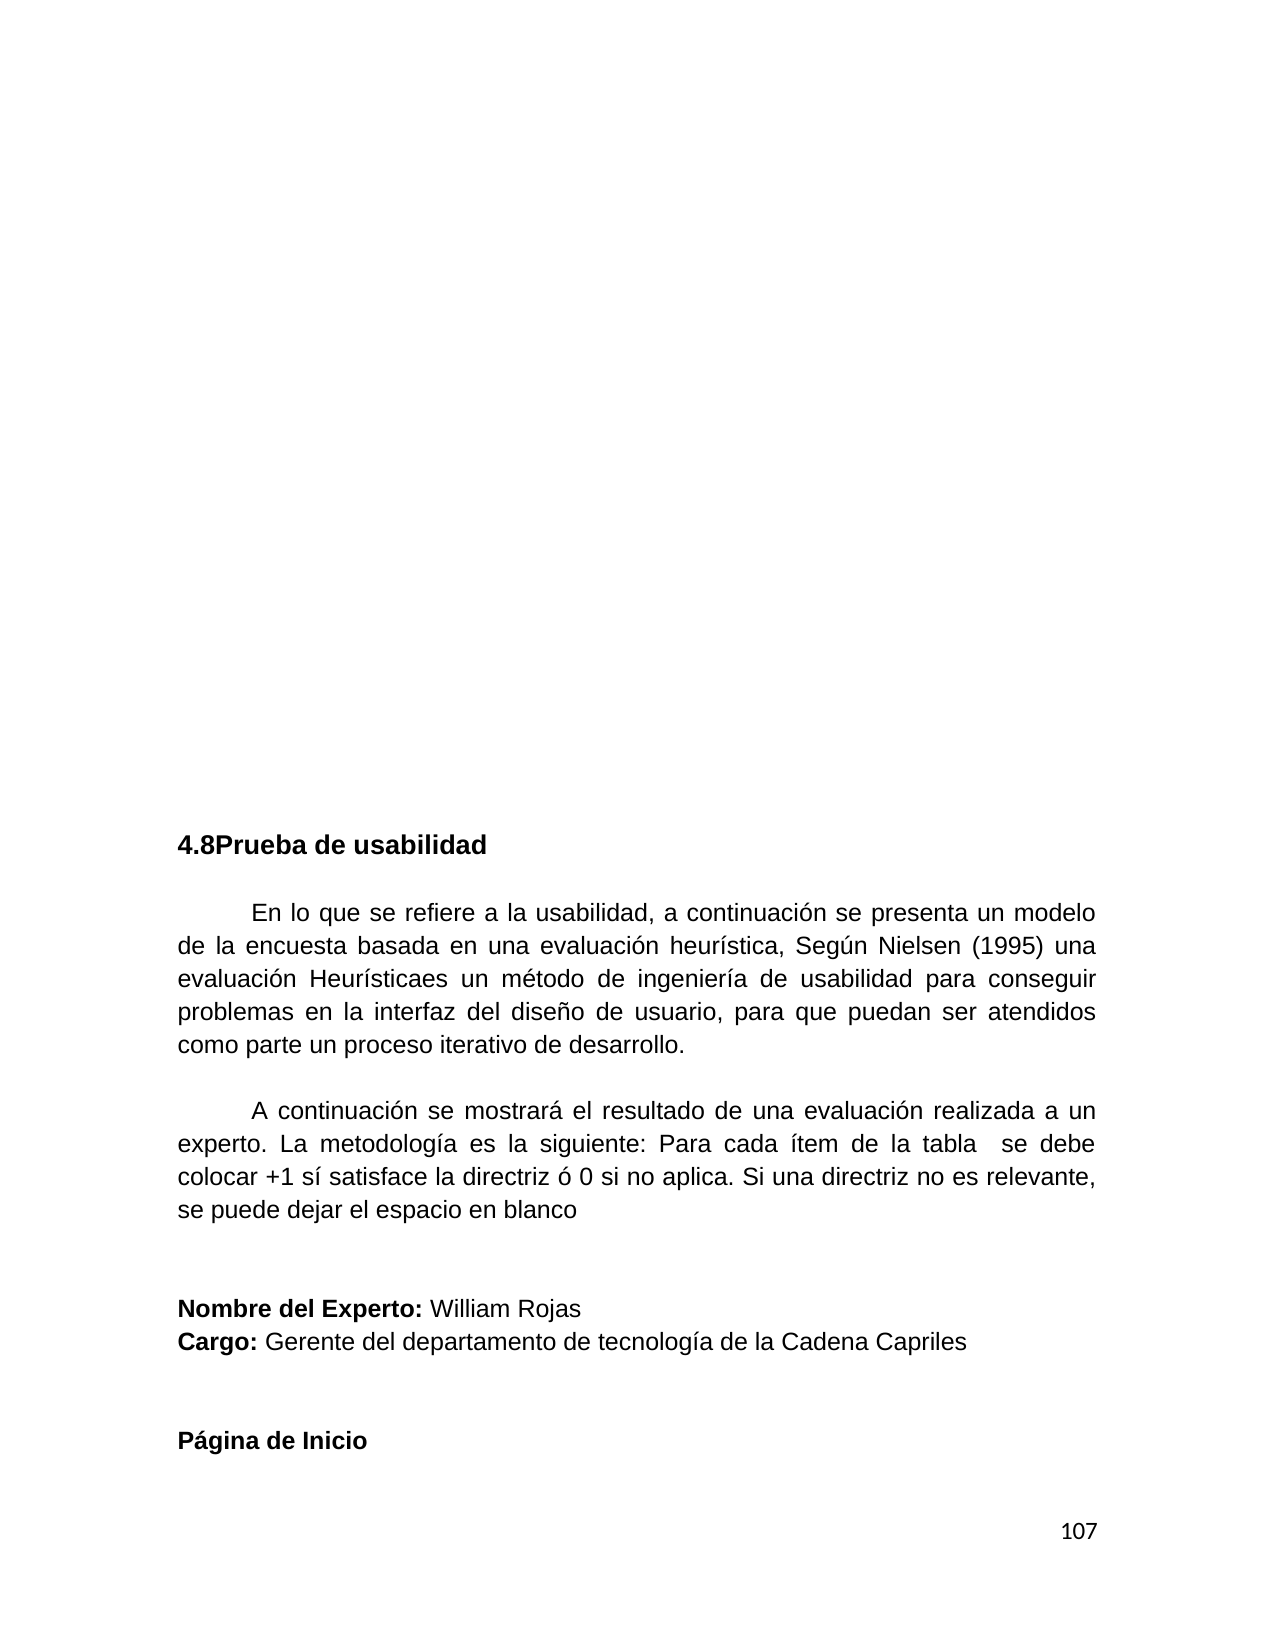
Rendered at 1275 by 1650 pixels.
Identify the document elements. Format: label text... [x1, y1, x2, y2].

subtitle 4.8Prueba de usabilidad [177, 829, 1098, 860]
text Cargo: Gerente del departamento de tecnología de la Cadena Capriles [177, 1327, 1098, 1356]
text A continuación se mostrará el resultado de una evaluación realizada a un experto. La metodología es la siguiente: Para cada ítem de la tabla se debe colocar +1 sí satisface la directriz ó 0 si no aplica. Si una directriz no es relevante, se puede dejar el espacio en blanco [177, 1096, 1098, 1224]
text Nombre del Experto: William Rojas [177, 1294, 1098, 1323]
text En lo que se refiere a la usabilidad, a continuación se presenta un modelo de la encuesta basada en una evaluación heurística, Según Nielsen (1995) una evaluación Heurísticaes un método de ingeniería de usabilidad para conseguir problemas en la interfaz del diseño de usuario, para que puedan ser atendidos como parte un proceso iterativo de desarrollo. [177, 898, 1098, 1059]
text Página de Inicio [177, 1426, 1098, 1455]
